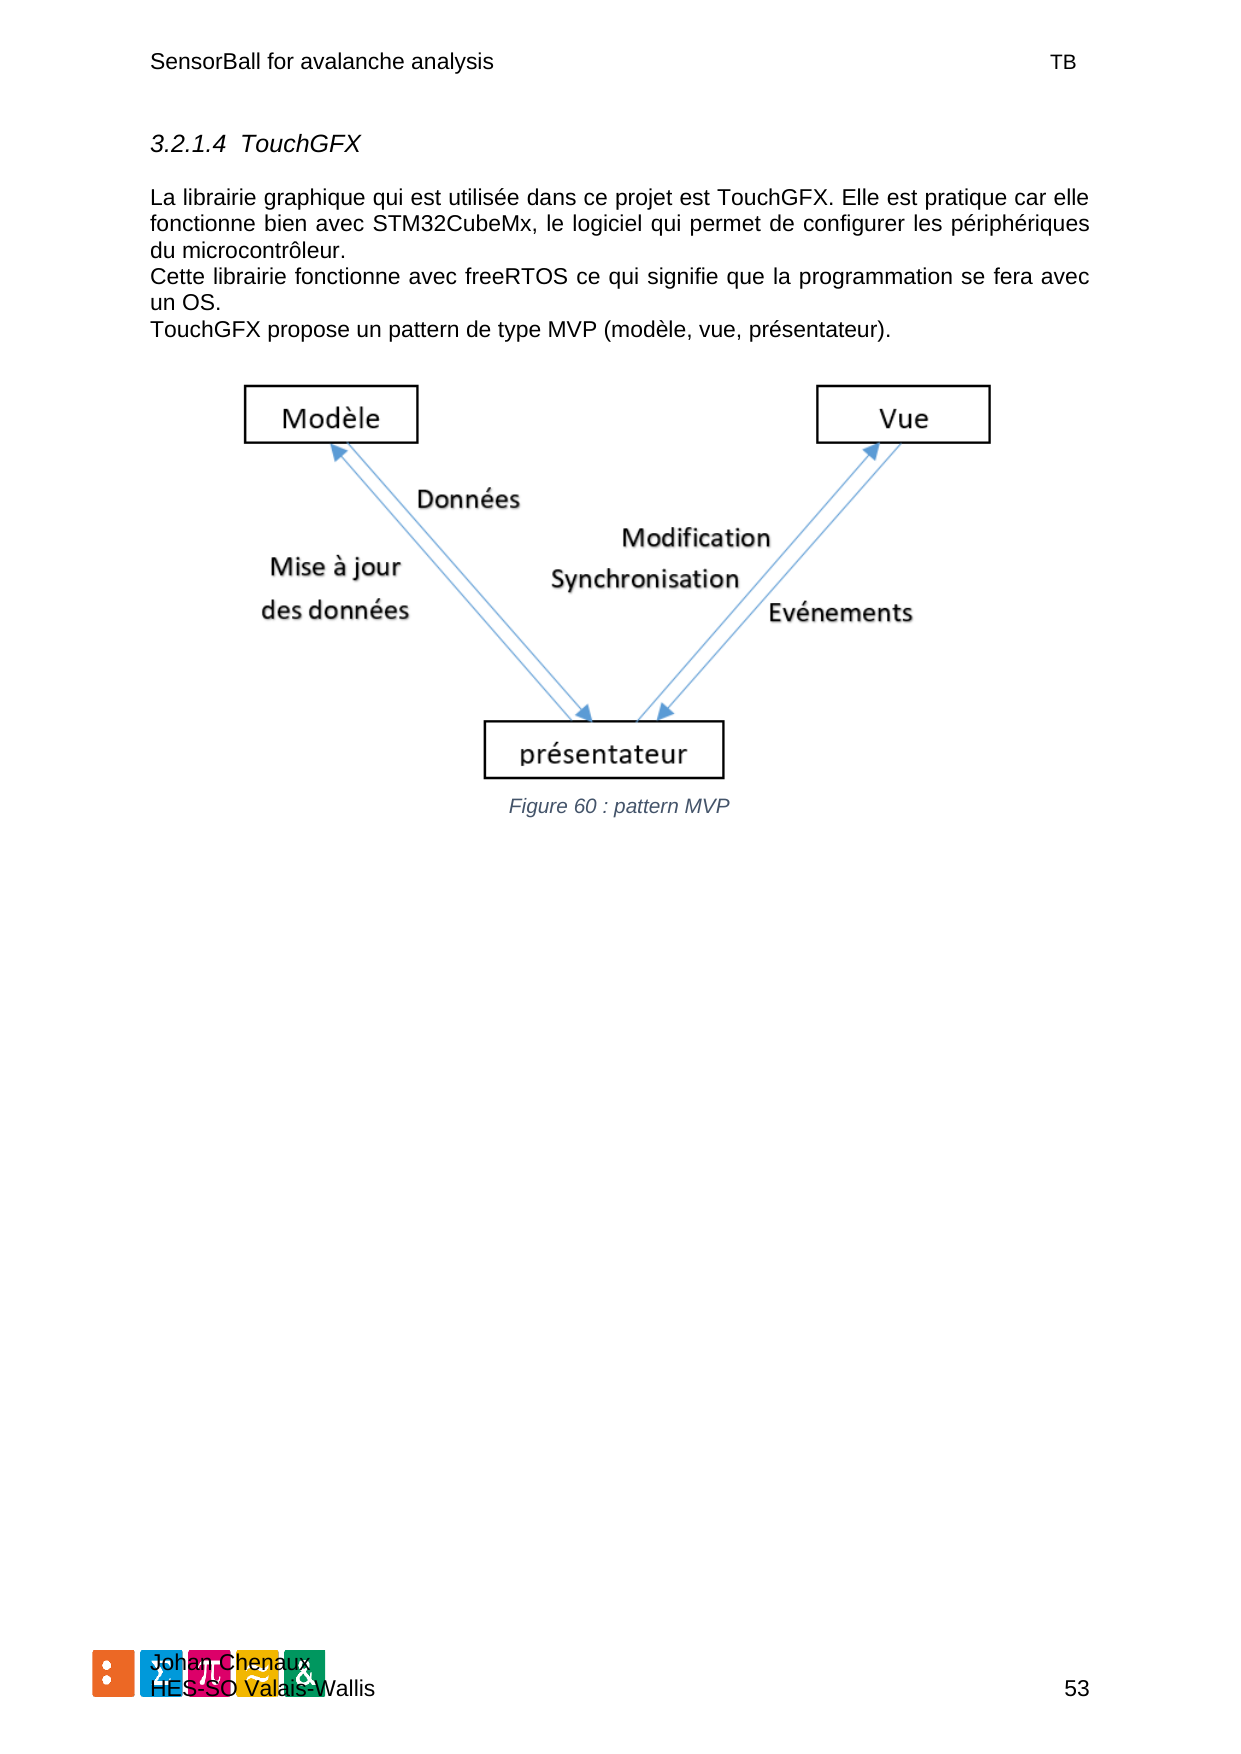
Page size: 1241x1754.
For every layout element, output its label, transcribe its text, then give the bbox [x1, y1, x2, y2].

picture [232, 368, 1009, 795]
picture [183, 1650, 326, 1697]
text Cette librairie fonctionne avec freeRTOS ce qui signifie que la programmation se fera avec un OS. [150, 263, 1090, 316]
text Figure 60 : pattern MVP [150, 794, 1090, 818]
text La librairie graphique qui est utilisée dans ce projet est TouchGFX. Elle est pratique car elle fonctionne bien avec STM32CubeMx, le logiciel qui permet de configurer les périphériques du microcontrôleur. [150, 184, 1090, 263]
subtitle TouchGFX [150, 129, 1090, 157]
text TouchGFX propose un pattern de type MVP (modèle, vue, présentateur). [150, 316, 1090, 342]
picture [92, 1650, 140, 1697]
